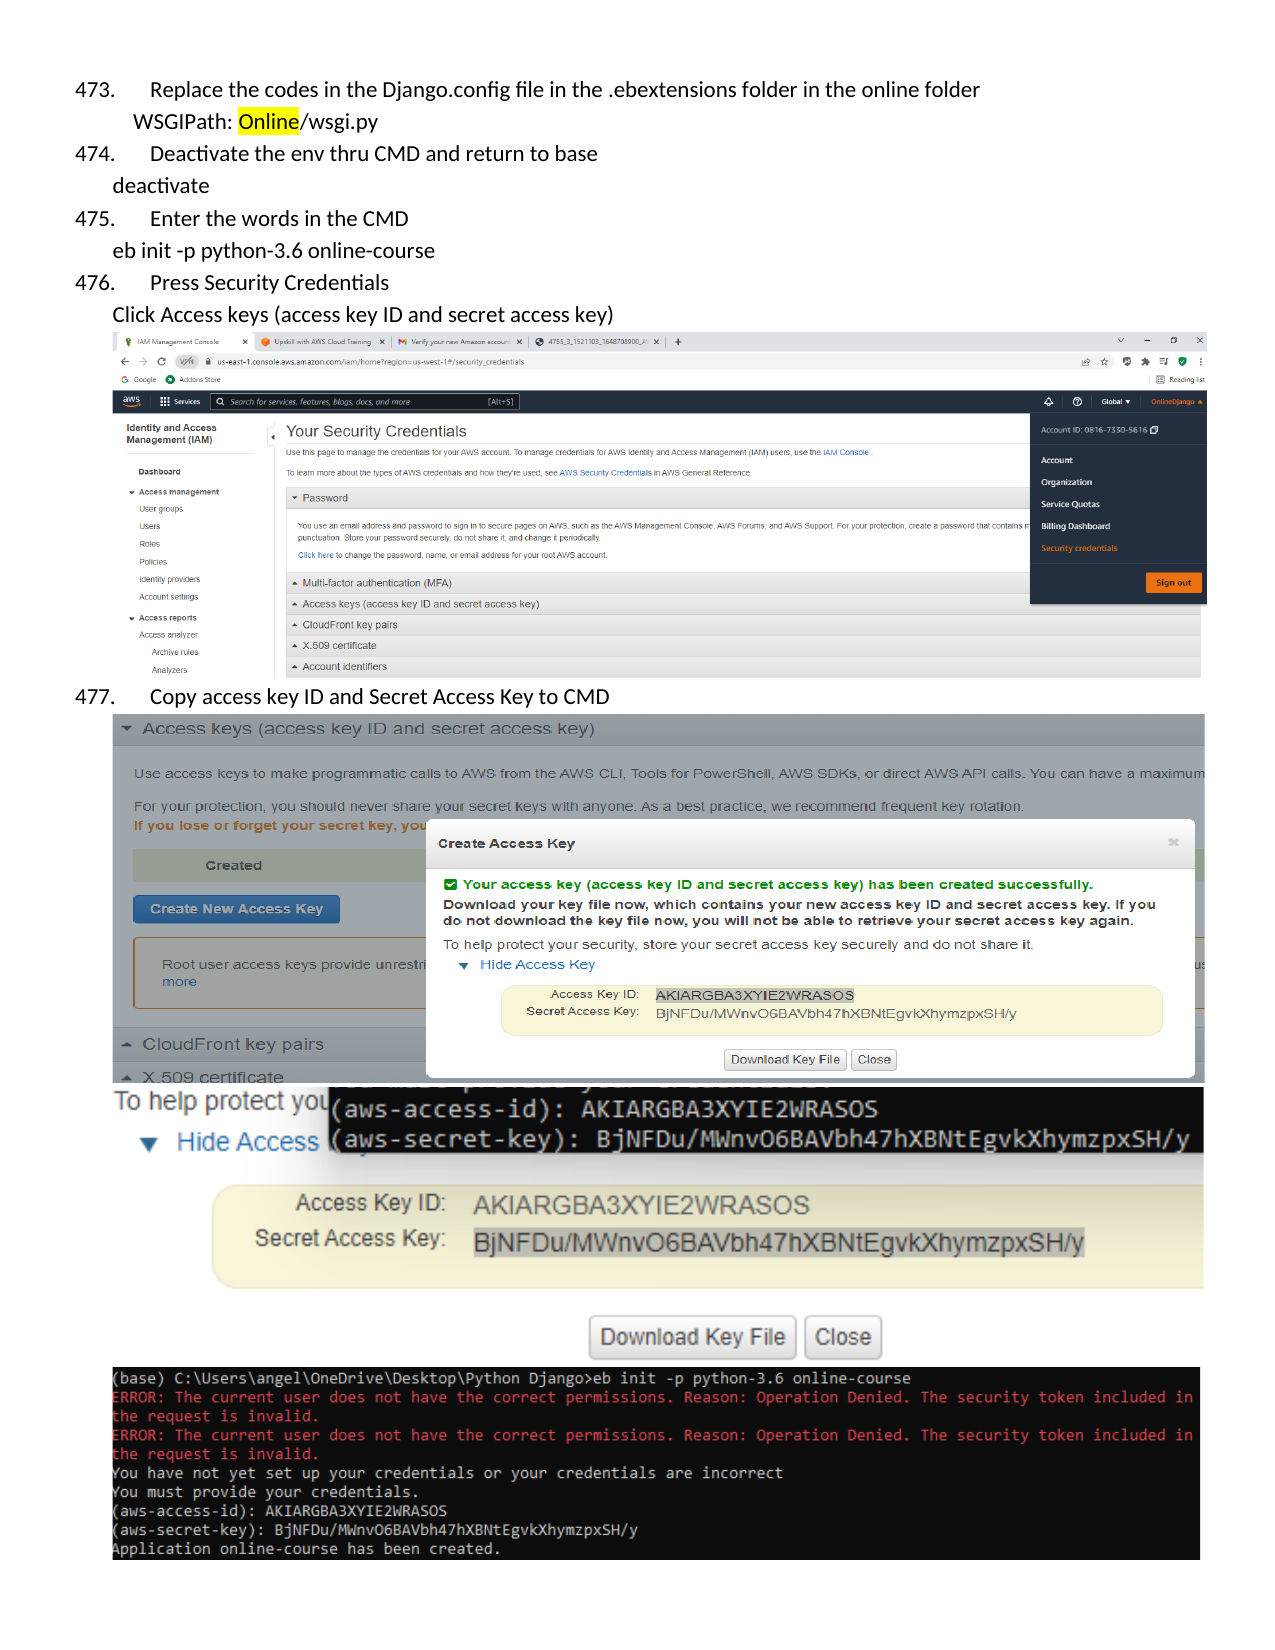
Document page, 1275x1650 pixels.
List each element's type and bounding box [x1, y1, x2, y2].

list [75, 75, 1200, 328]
picture [112, 1367, 1200, 1560]
picture [112, 1087, 1204, 1364]
picture [112, 714, 1205, 1083]
picture [112, 332, 1207, 678]
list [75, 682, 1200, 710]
